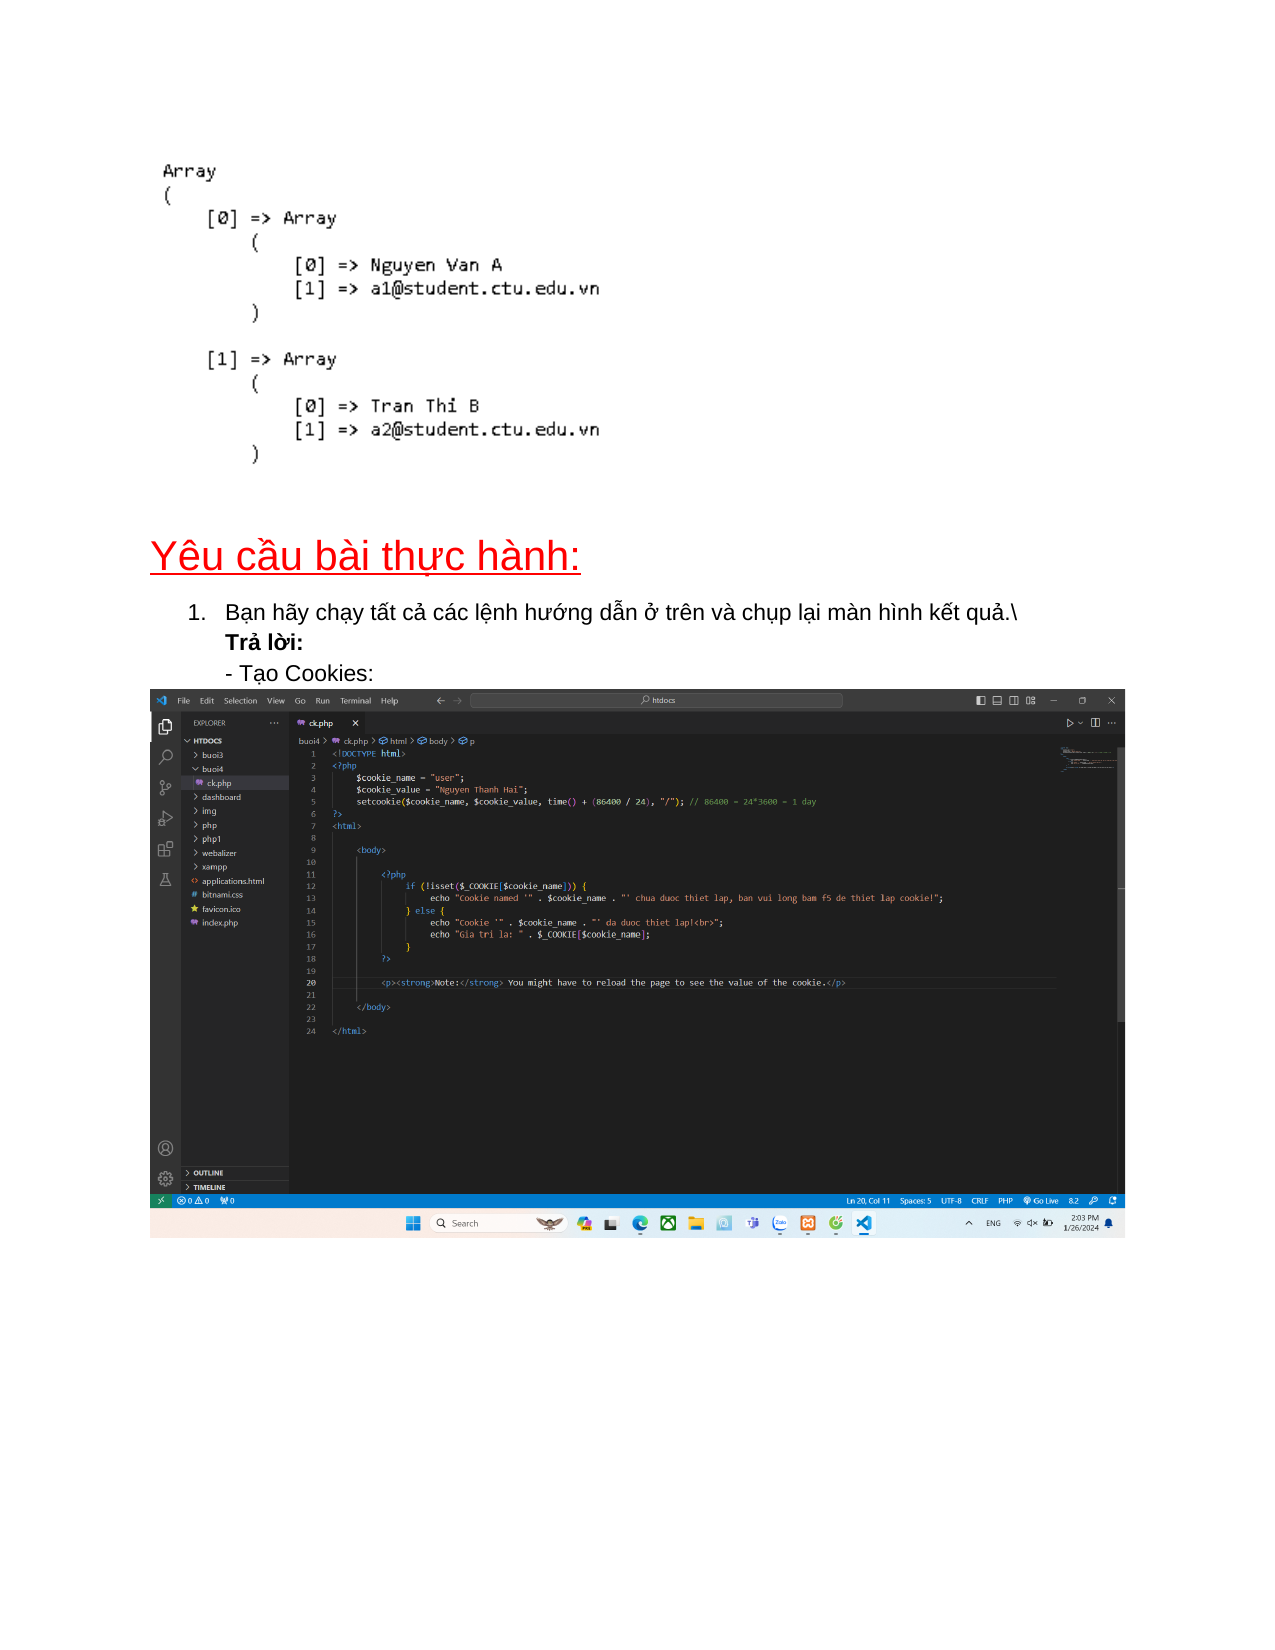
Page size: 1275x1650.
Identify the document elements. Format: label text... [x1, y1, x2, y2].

text Trả lời: [225, 629, 1125, 656]
picture [150, 689, 1125, 1238]
text - Tạo Cookies: [225, 659, 1125, 686]
list Bạn hãy chạy tất cả các lệnh hướng dẫn ở trên và chụp lại màn hình kết quả.\ [187, 599, 1125, 625]
subtitle Yêu cầu bài thực hành: [150, 531, 1125, 579]
picture [150, 150, 1104, 486]
